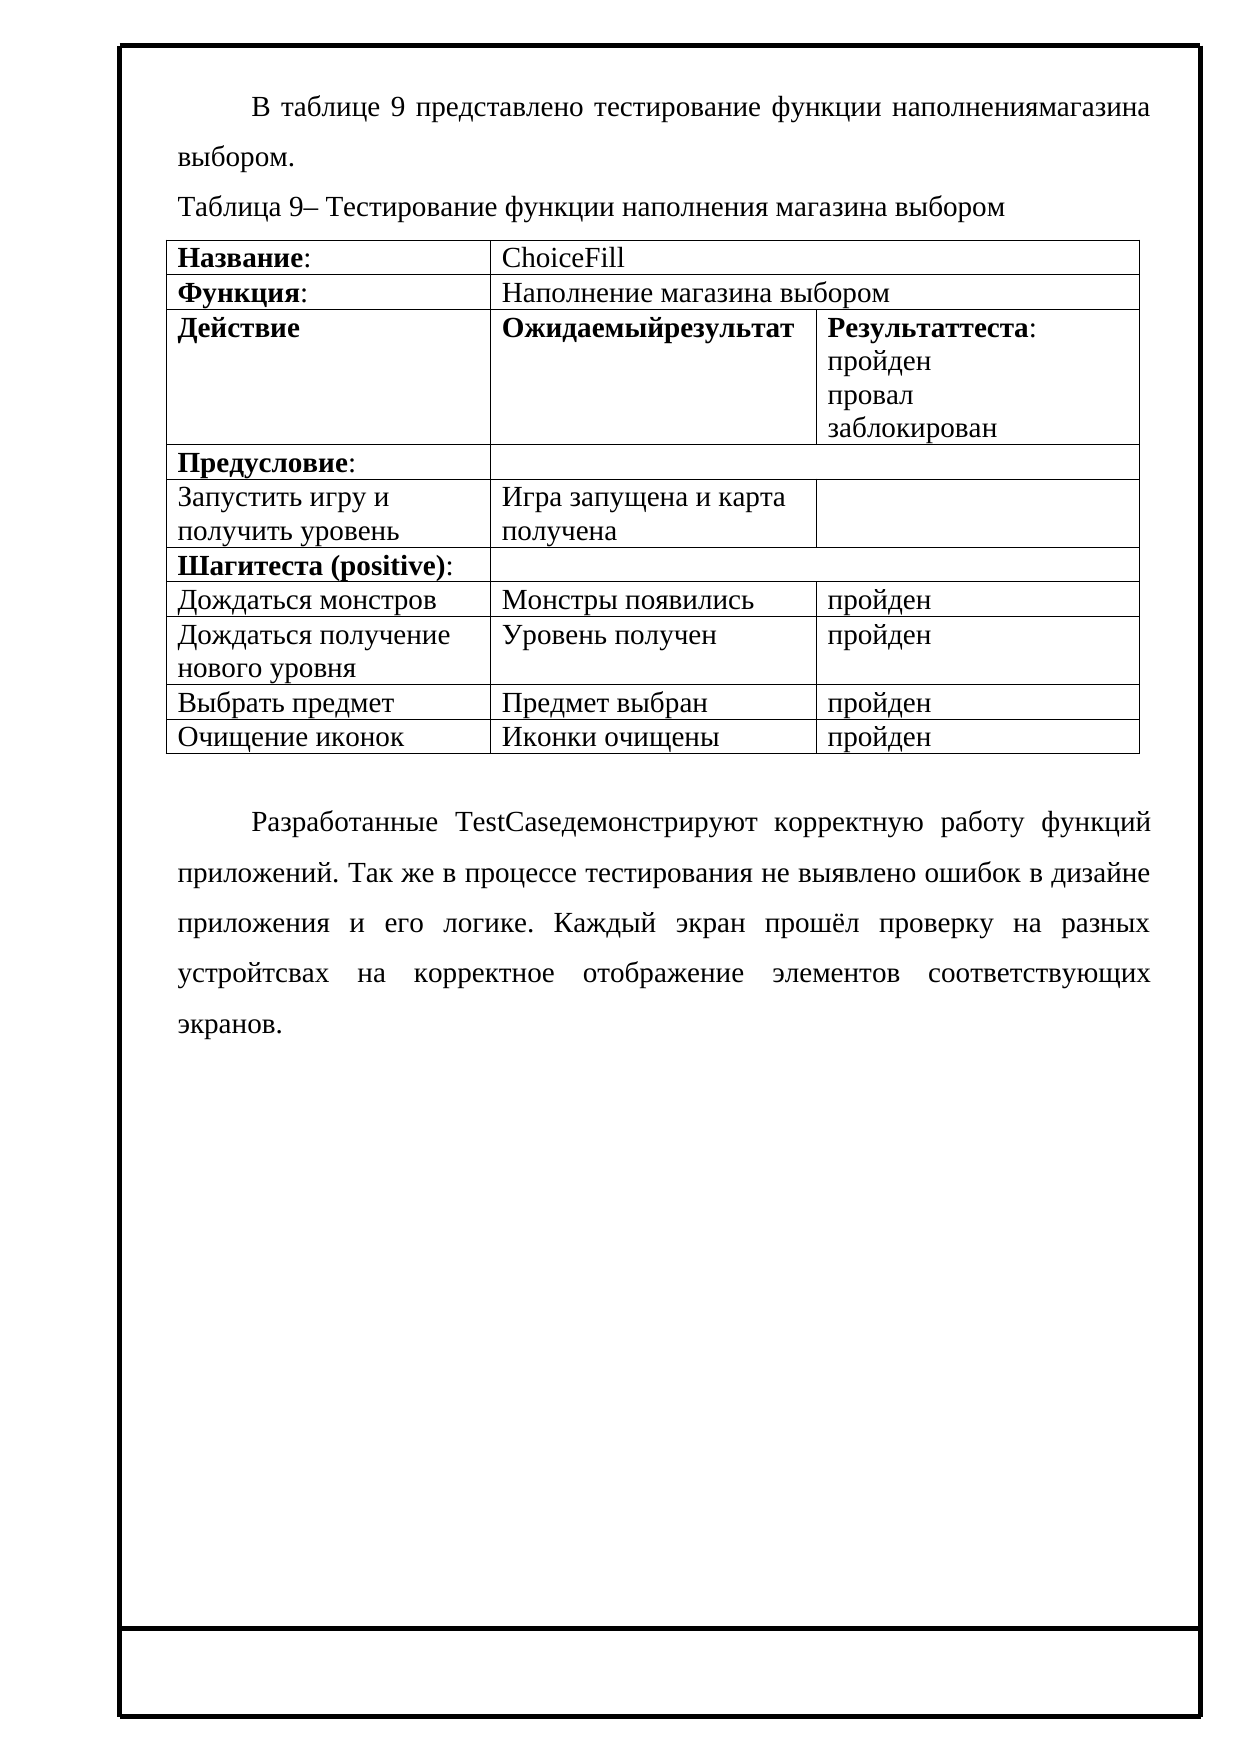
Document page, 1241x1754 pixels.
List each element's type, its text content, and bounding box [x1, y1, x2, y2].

table_cell Действие [167, 310, 490, 444]
table_cell [491, 548, 1139, 581]
table_cell Наполнение магазина выбором [491, 275, 1139, 309]
table_cell пройден [817, 720, 1139, 753]
table_header СhoiceFill [491, 241, 1139, 274]
table_cell пройден [817, 582, 1139, 616]
table_cell Выбрать предмет [167, 685, 490, 718]
table_header Название: [167, 241, 490, 274]
table_cell Уровень получен [491, 617, 816, 684]
table_cell Иконки очищены [491, 720, 816, 753]
table_cell Дождаться монстров [167, 582, 490, 616]
table_cell Монстры появились [491, 582, 816, 616]
table_cell [817, 480, 1139, 547]
table_cell пройден [817, 617, 1139, 684]
table_cell Шагитеста (positive): [167, 548, 490, 581]
table_cell Дождаться получение нового уровня [167, 617, 490, 684]
table_cell Предусловие: [167, 445, 490, 478]
table_cell пройден [817, 685, 1139, 718]
text Таблица 9– Тестирование функции наполнения магазина выбором [177, 189, 1152, 223]
text Разработанные TestCaseдемонстрируют корректную работу функций приложений. Так же в процессе тестирования не выявлено ошибок в дизайне приложения и его логике. Каждый экран прошёл проверку на разных устройтсвах на корректное отображение элементов соответствующих экранов. [177, 804, 1152, 1039]
table_cell Запустить игру и получить уровень [167, 480, 490, 547]
text В таблице 9 представлено тестирование функции наполнениямагазина выбором. [177, 89, 1152, 172]
table_cell [491, 445, 1139, 478]
table_cell Ожидаемыйрезультат [491, 310, 816, 444]
table_cell Предмет выбран [491, 685, 816, 718]
table_cell Игра запущена и карта получена [491, 480, 816, 547]
table_cell Результаттеста: пройден провал заблокирован [817, 310, 1139, 444]
table_cell Очищение иконок [167, 720, 490, 753]
table_cell Функция: [167, 275, 490, 309]
